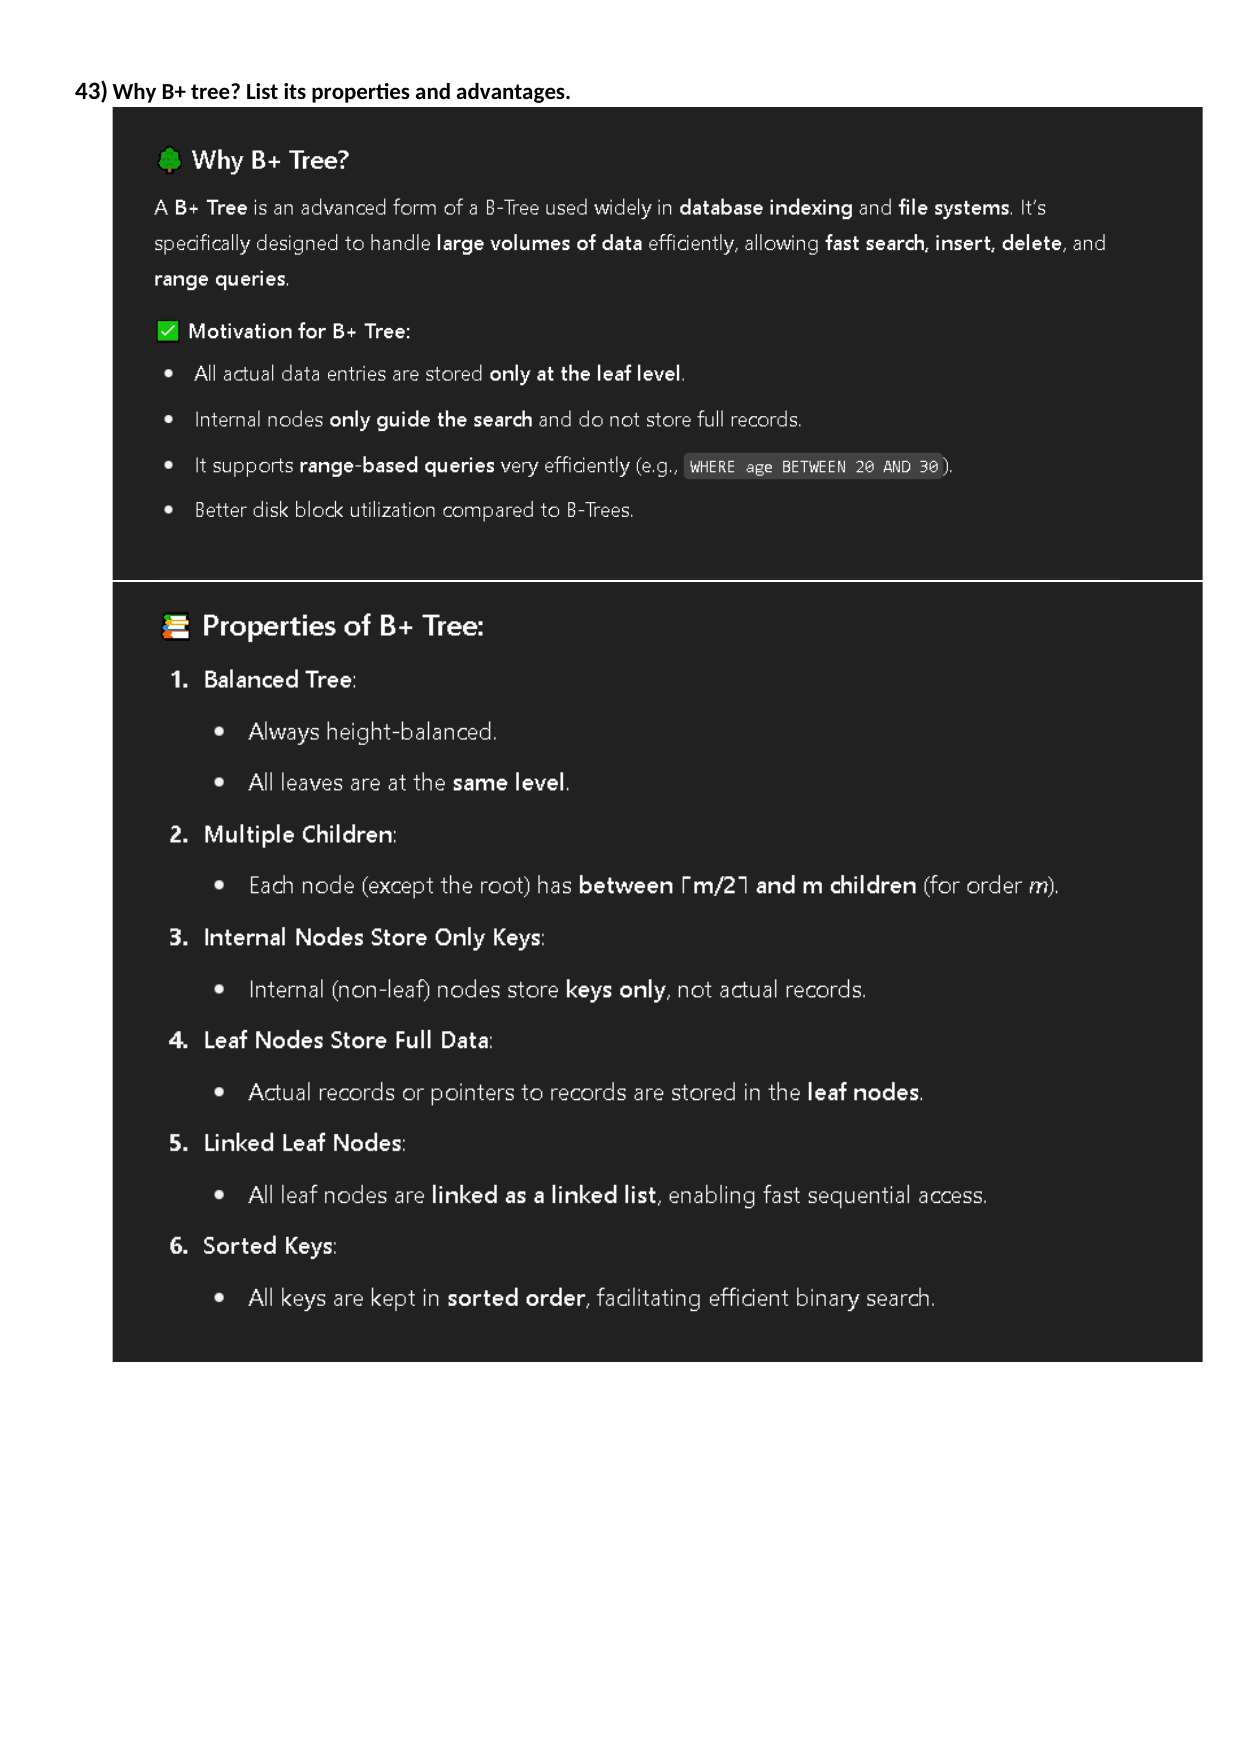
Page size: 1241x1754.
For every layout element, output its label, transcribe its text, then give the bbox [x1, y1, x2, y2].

picture [112, 582, 1203, 1362]
list Why B+ tree? List its properties and advantages. [75, 75, 1165, 106]
picture [112, 107, 1203, 580]
